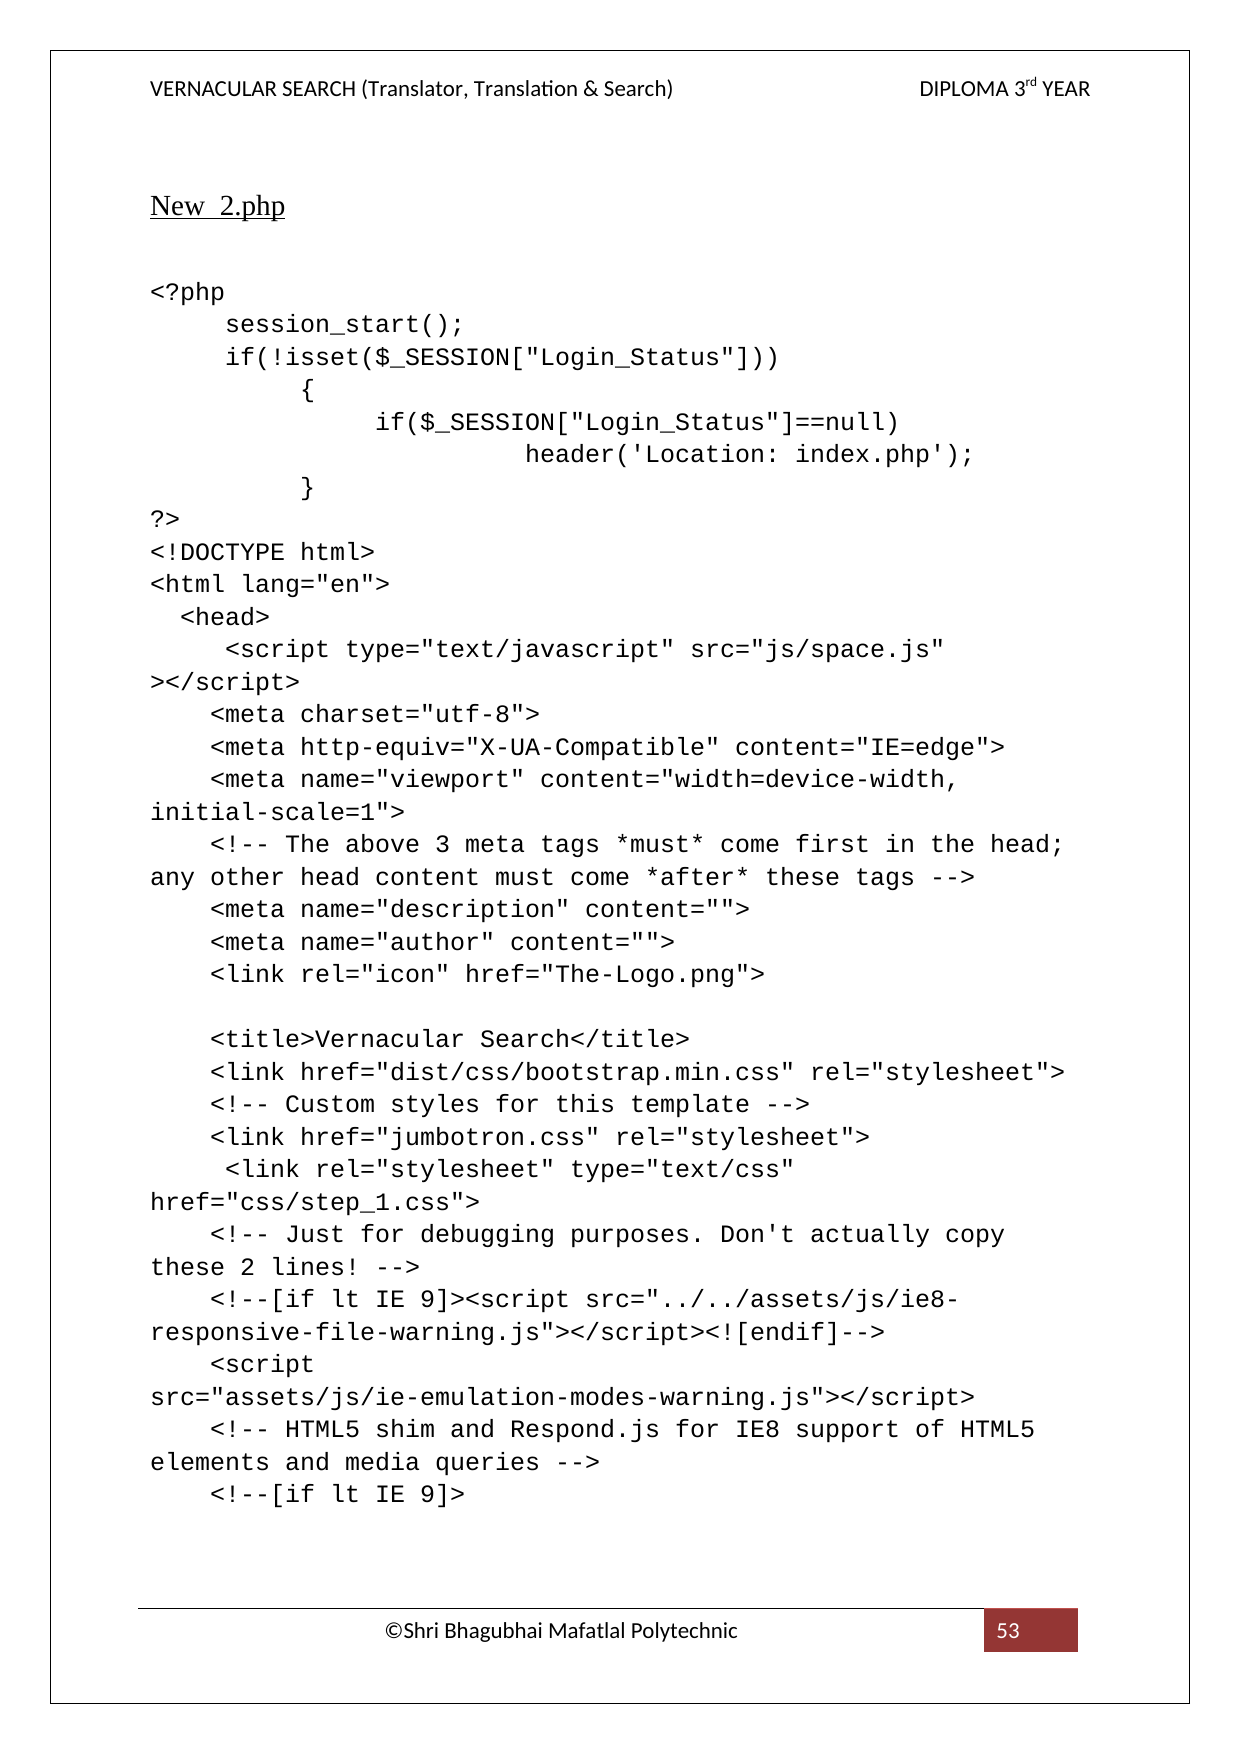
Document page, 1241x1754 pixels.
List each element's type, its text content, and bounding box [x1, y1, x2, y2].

text { [150, 377, 1090, 405]
text <link rel="stylesheet" type="text/css" href="css/step_1.css"> [150, 1157, 1090, 1217]
text <meta name="author" content=""> [150, 929, 1090, 957]
text <!-- Custom styles for this template --> [150, 1092, 1090, 1120]
text <link href="jumbotron.css" rel="stylesheet"> [150, 1124, 1090, 1152]
text New 2.php [150, 188, 1090, 222]
text <!DOCTYPE html> [150, 539, 1090, 567]
text <?php [150, 227, 1090, 307]
text <!-- The above 3 meta tags *must* come first in the head; any other head content must come *after* these tags --> [150, 832, 1090, 892]
text <html lang="en"> [150, 572, 1090, 600]
text <link rel="icon" href="The-Logo.png"> [150, 962, 1090, 990]
text <!-- Just for debugging purposes. Don't actually copy these 2 lines! --> [150, 1222, 1090, 1282]
text } [150, 474, 1090, 502]
text ?> [150, 507, 1090, 535]
text if(!isset($_SESSION["Login_Status"])) [150, 344, 1090, 372]
text header('Location: index.php'); [150, 442, 1090, 470]
text <script type="text/javascript" src="js/space.js" ></script> [150, 637, 1090, 697]
text if($_SESSION["Login_Status"]==null) [150, 409, 1090, 437]
text <head> [150, 604, 1090, 632]
text <!-- HTML5 shim and Respond.js for IE8 support of HTML5 elements and media queries --> [150, 1417, 1090, 1477]
text <script src="assets/js/ie-emulation-modes-warning.js"></script> [150, 1352, 1090, 1412]
text <meta name="description" content=""> [150, 897, 1090, 925]
text <title>Vernacular Search</title> [150, 1027, 1090, 1055]
text <!--[if lt IE 9]> [150, 1482, 1090, 1510]
text <link href="dist/css/bootstrap.min.css" rel="stylesheet"> [150, 1059, 1090, 1087]
text session_start(); [150, 312, 1090, 340]
text <meta name="viewport" content="width=device-width, initial-scale=1"> [150, 767, 1090, 827]
text <!--[if lt IE 9]><script src="../../assets/js/ie8-responsive-file-warning.js"></script><![endif]--> [150, 1287, 1090, 1347]
text <meta http-equiv="X-UA-Compatible" content="IE=edge"> [150, 734, 1090, 762]
text <meta charset="utf-8"> [150, 702, 1090, 730]
